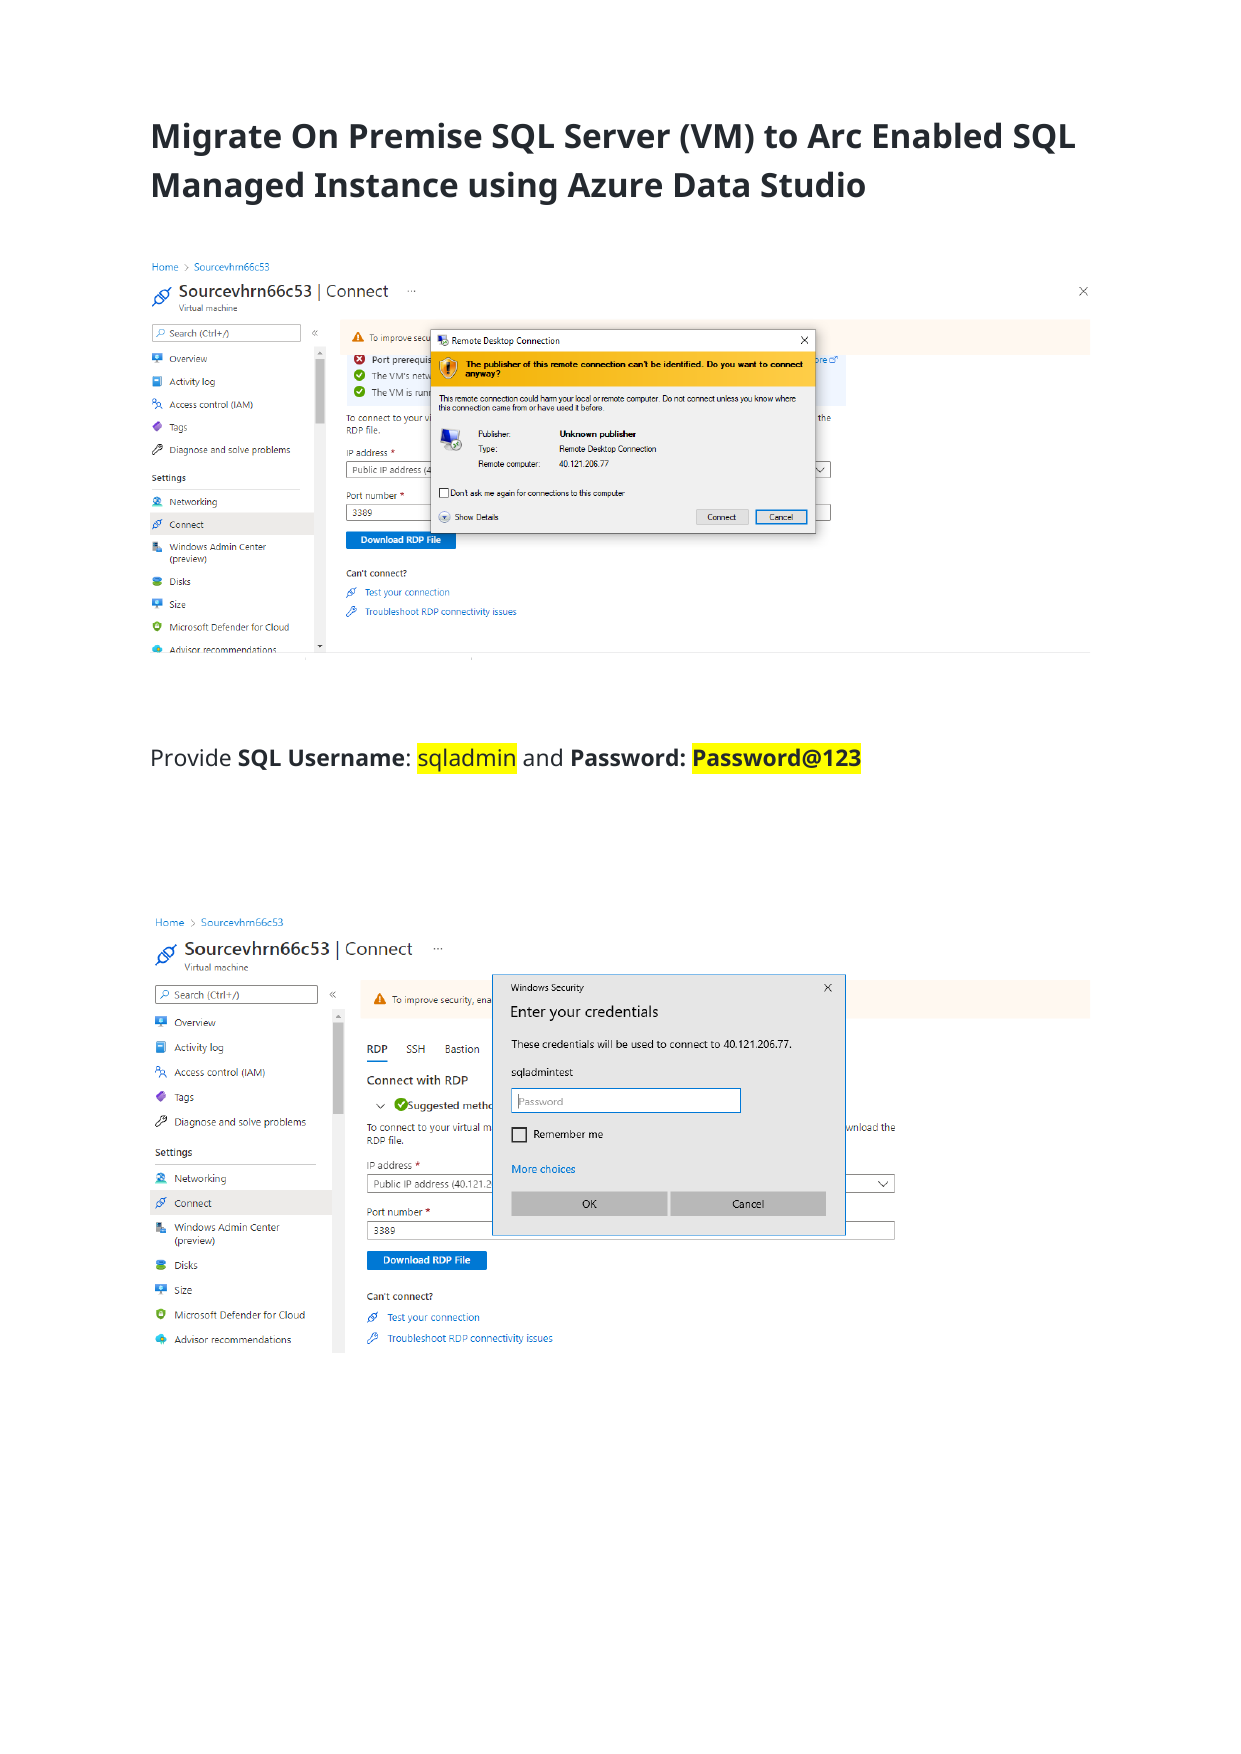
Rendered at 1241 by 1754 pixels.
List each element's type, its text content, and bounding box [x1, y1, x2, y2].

text Provide SQL Username: sqladmin and Password: Password@123 [150, 742, 1090, 774]
picture [150, 912, 1091, 1353]
picture [150, 263, 1091, 660]
